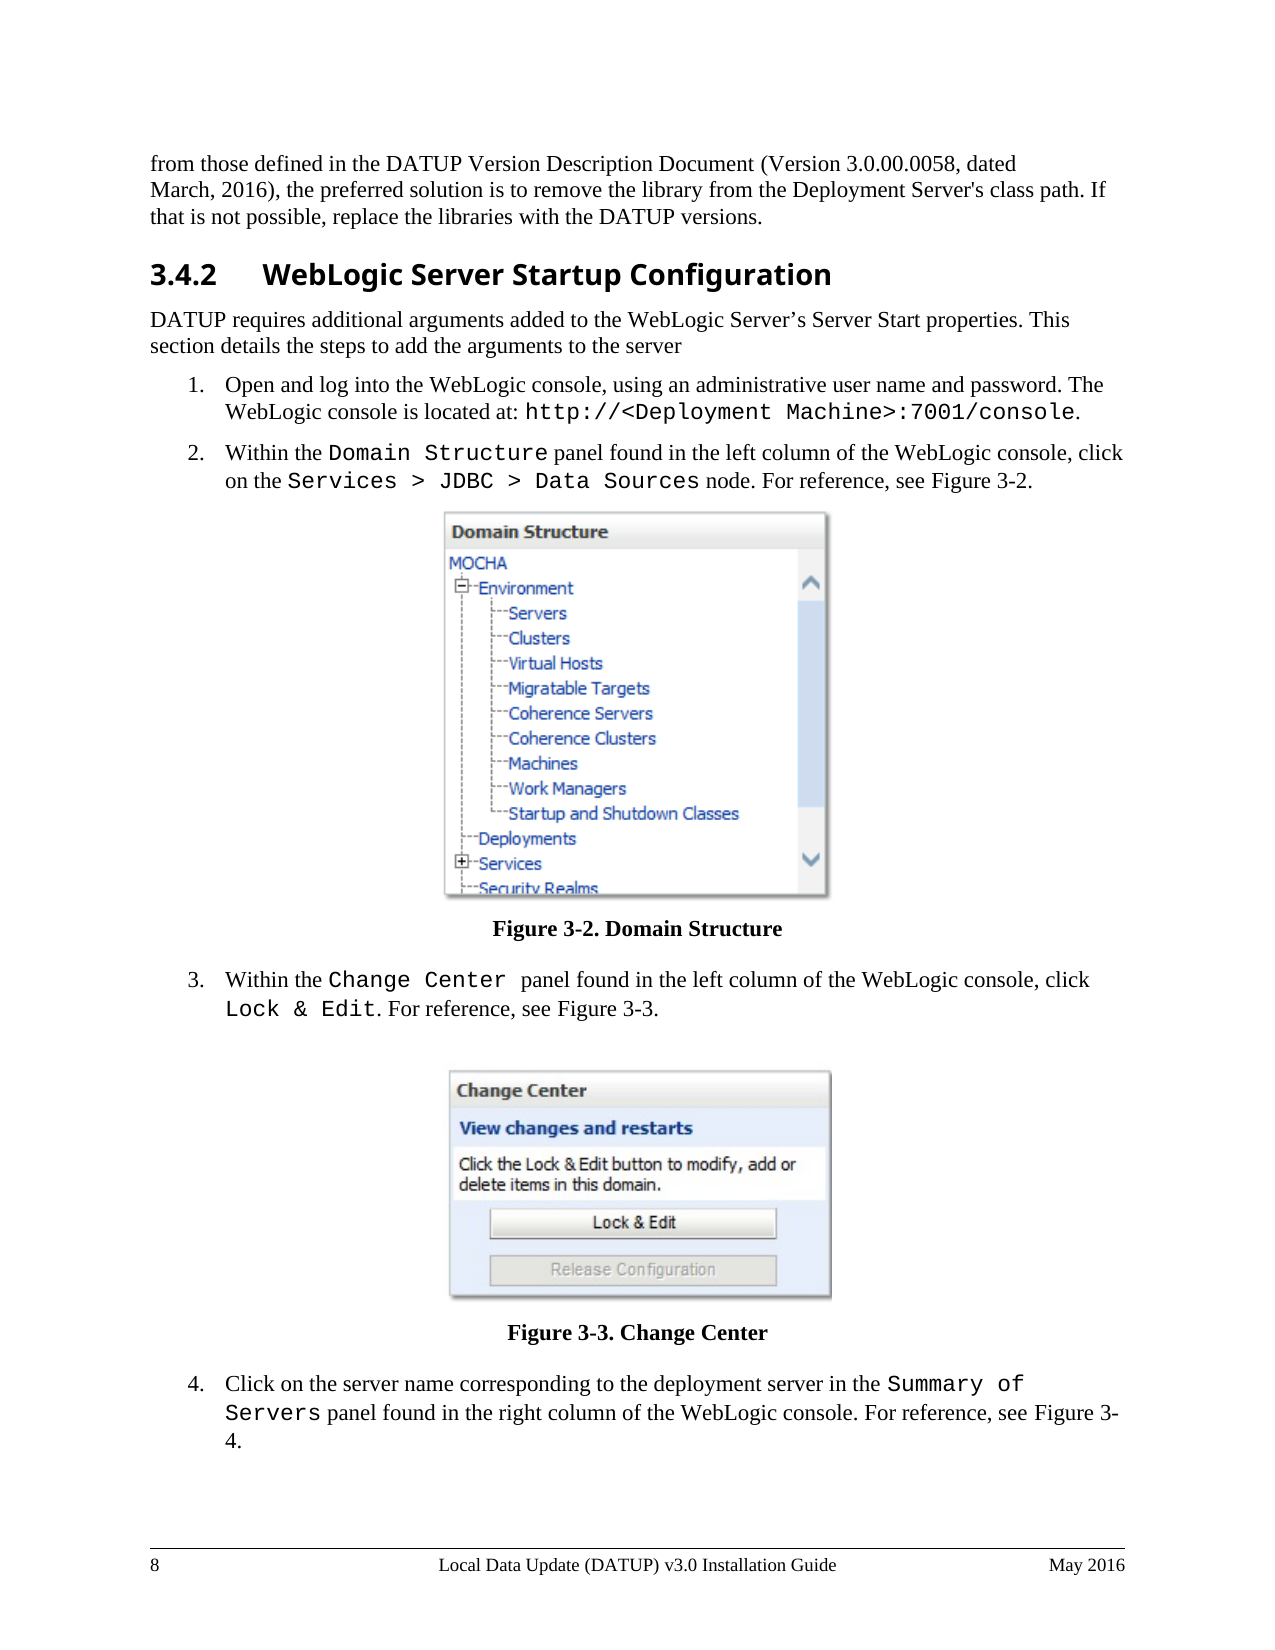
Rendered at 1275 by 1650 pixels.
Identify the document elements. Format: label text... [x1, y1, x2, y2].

text Within the Domain Structure panel found in the left column of the WebLogic console, click on the Services > JDBC > Data Sources node. For reference, see Figure 3-2. [187, 438, 1125, 495]
picture [443, 1061, 832, 1307]
text Figure 3-3. Change Center [150, 1319, 1125, 1346]
text Within the Change Center panel found in the left column of the WebLogic console, click Lock & Edit. For reference, see Figure 3-3. [187, 966, 1125, 1023]
text DATUP requires additional arguments added to the WebLogic Server’s Server Start properties. This section details the steps to add the arguments to the server [150, 306, 1125, 359]
text Figure 3-2. Domain Structure [150, 915, 1125, 941]
picture [441, 507, 834, 903]
list Click on the server name corresponding to the deployment server in the Summary of Servers panel found in the right column of the WebLogic console. For reference, see Figure 3-4. [187, 1371, 1125, 1453]
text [150, 150, 1125, 229]
list Open and log into the WebLogic console, using an administrative user name and password. The WebLogic console is located at: http://<Deployment Machine>:7001/console. [187, 371, 1125, 426]
subtitle WebLogic Server Startup Configuration [150, 254, 1125, 294]
